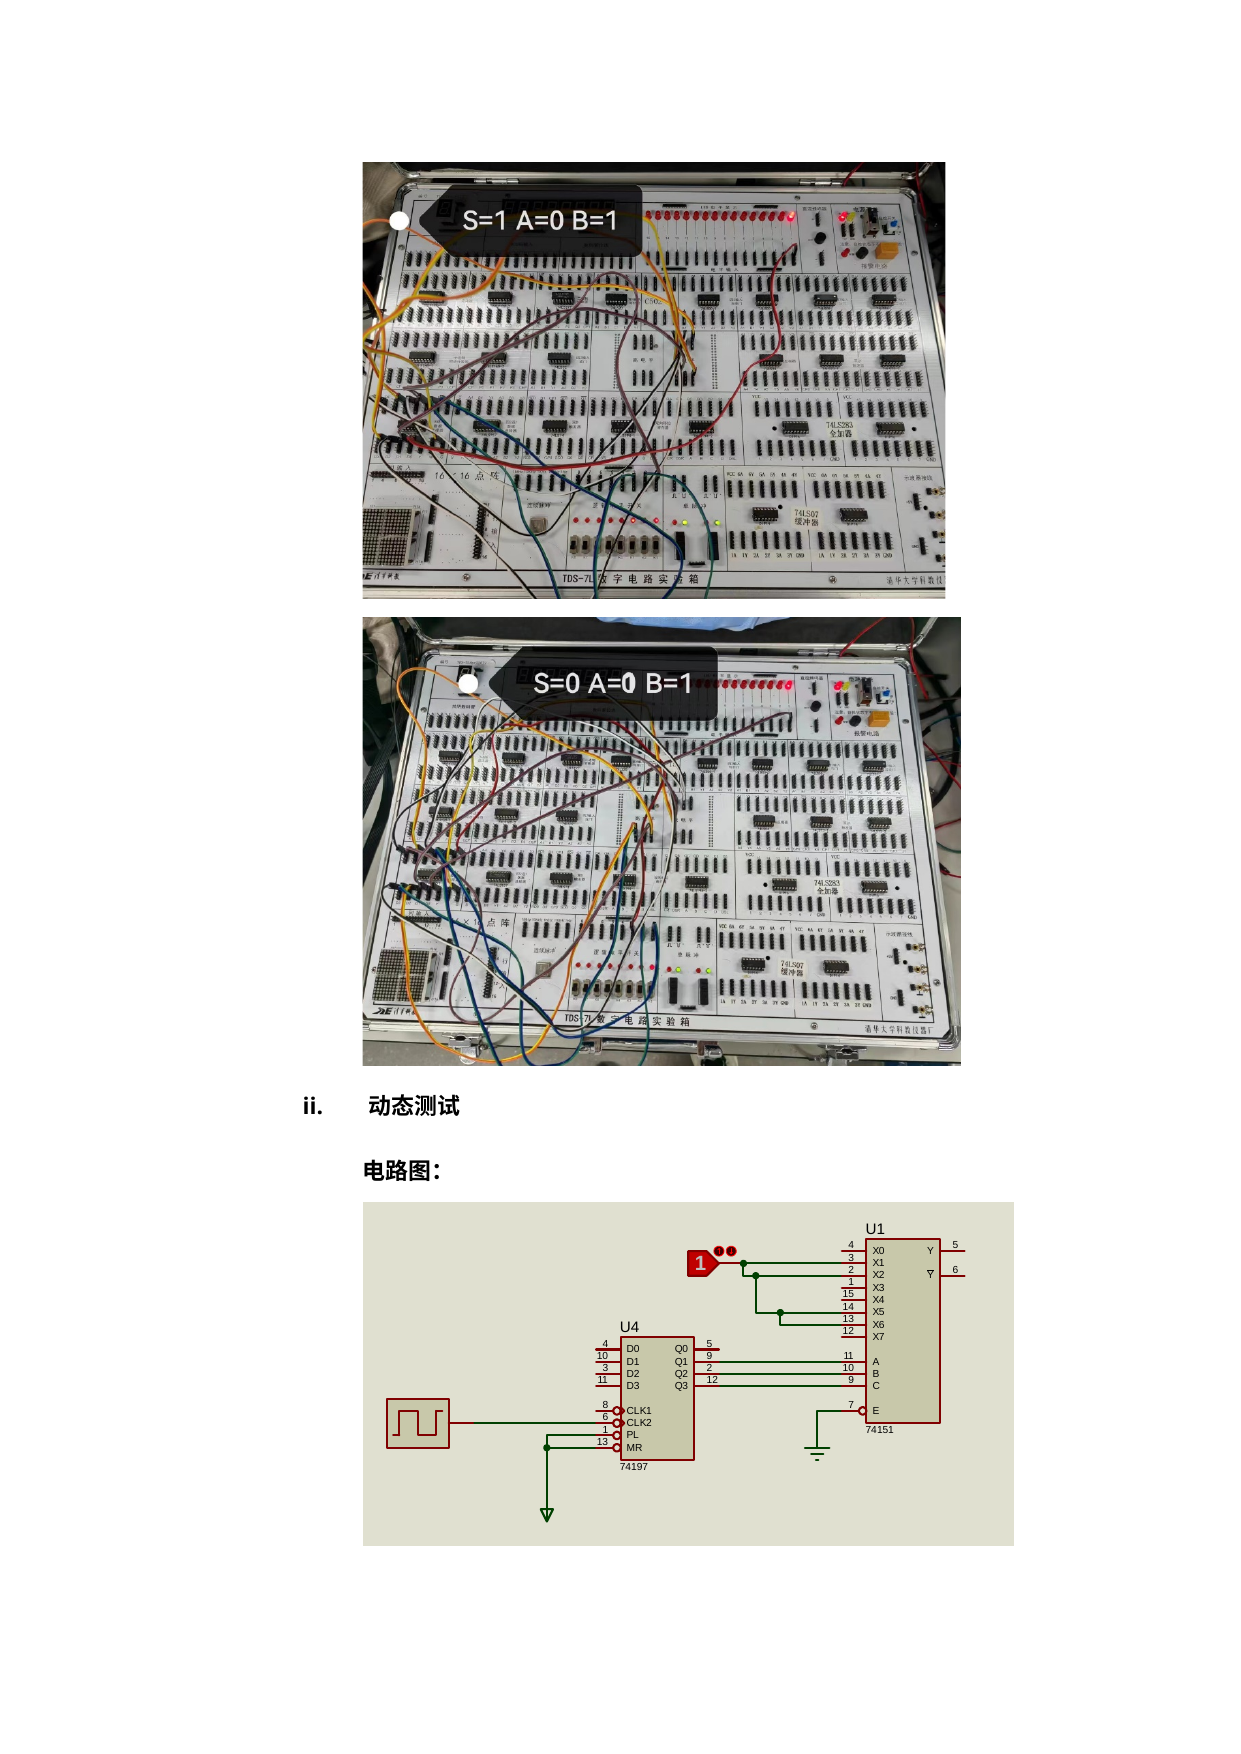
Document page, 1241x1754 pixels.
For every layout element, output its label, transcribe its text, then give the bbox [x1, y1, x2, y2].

picture [362, 162, 946, 599]
text 电路图： [362, 1137, 1053, 1202]
list 动态测试 [323, 1072, 1053, 1137]
picture [362, 617, 961, 1066]
